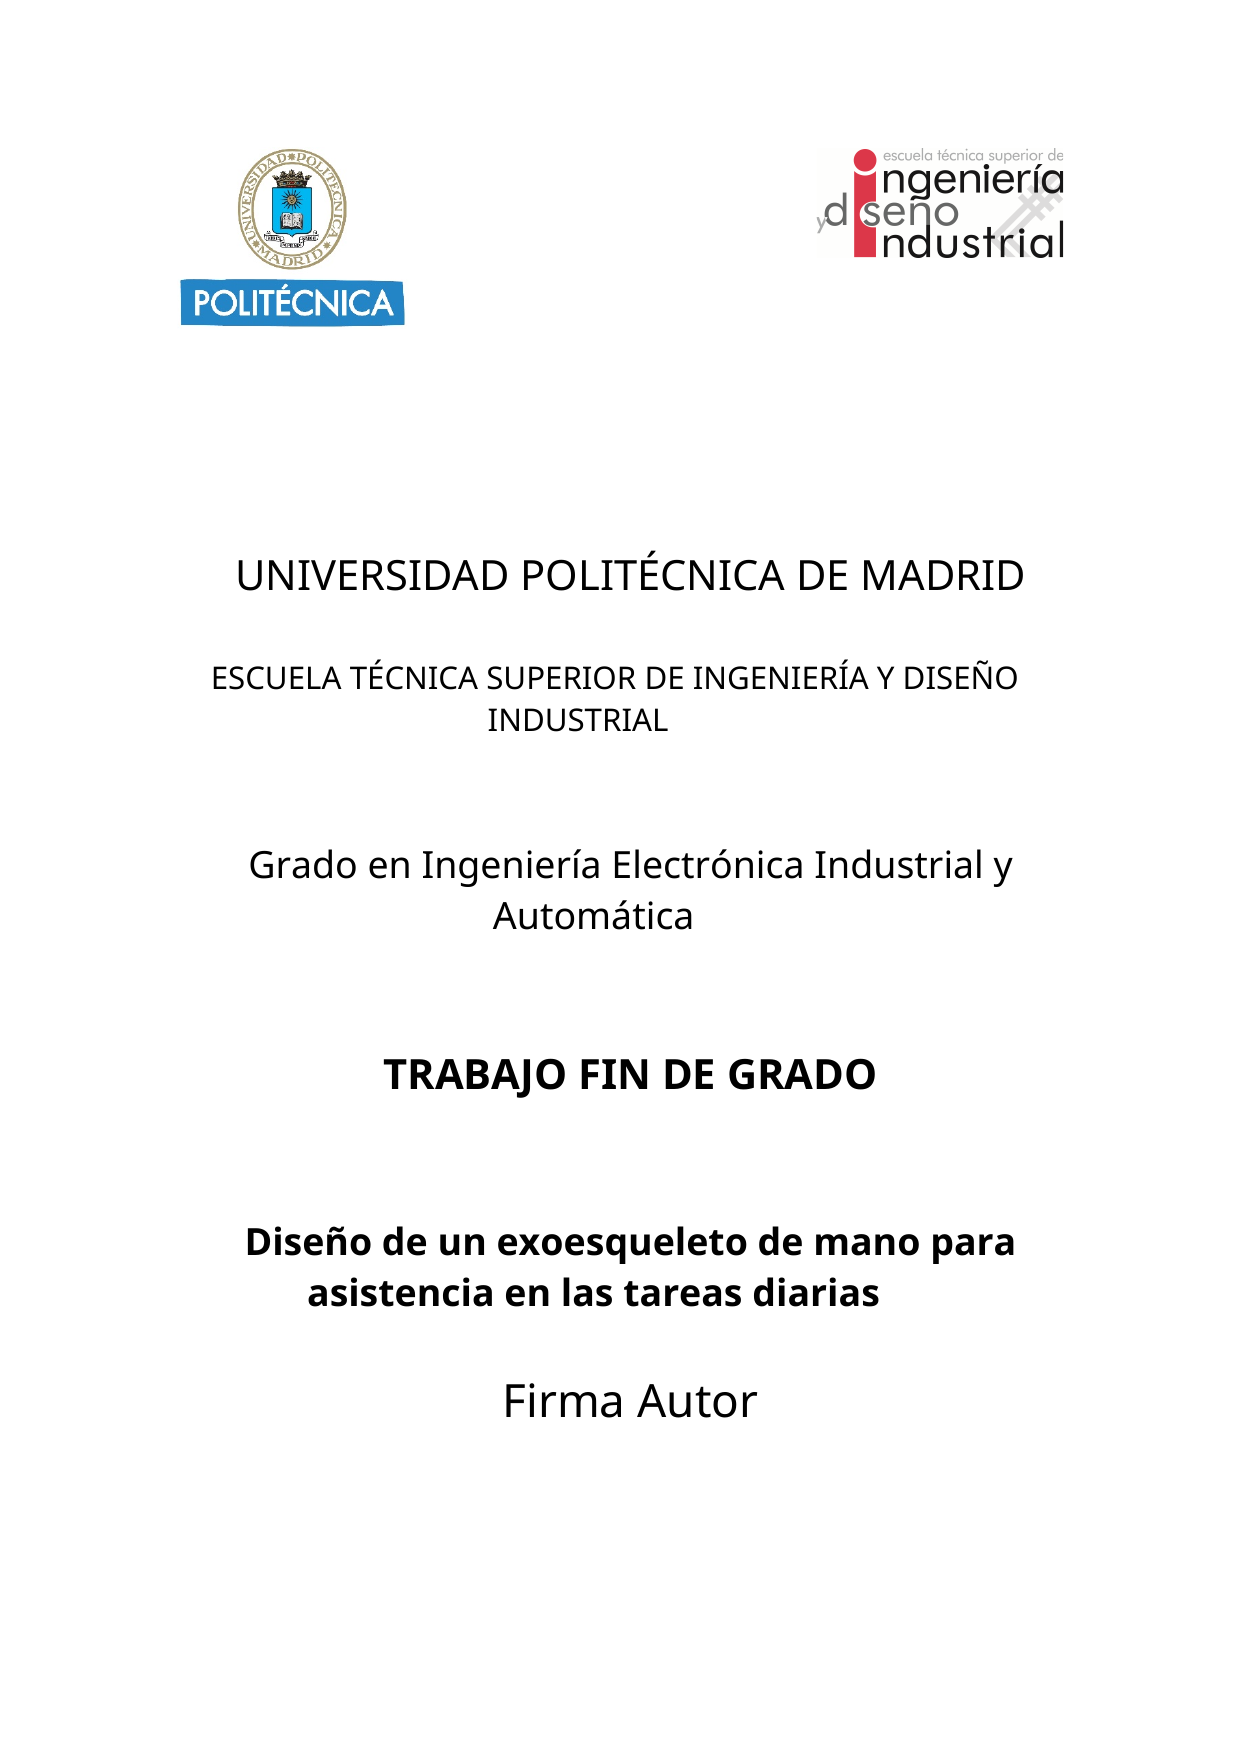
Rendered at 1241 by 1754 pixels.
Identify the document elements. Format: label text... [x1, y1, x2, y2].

text ESCUELA TÉCNICA SUPERIOR DE INGENIERÍA Y DISEÑO INDUSTRIAL [103, 656, 1052, 741]
text UNIVERSIDAD POLITÉCNICA DE MADRID [103, 546, 1084, 603]
text Firma Autor [103, 1368, 1084, 1431]
picture [177, 147, 410, 329]
text Grado en Ingeniería Electrónica Industrial y Automática [103, 838, 1084, 940]
text TRABAJO FIN DE GRADO [103, 1045, 1084, 1102]
text Diseño de un exoesqueleto de mano para asistencia en las tareas diarias [103, 1215, 1084, 1317]
